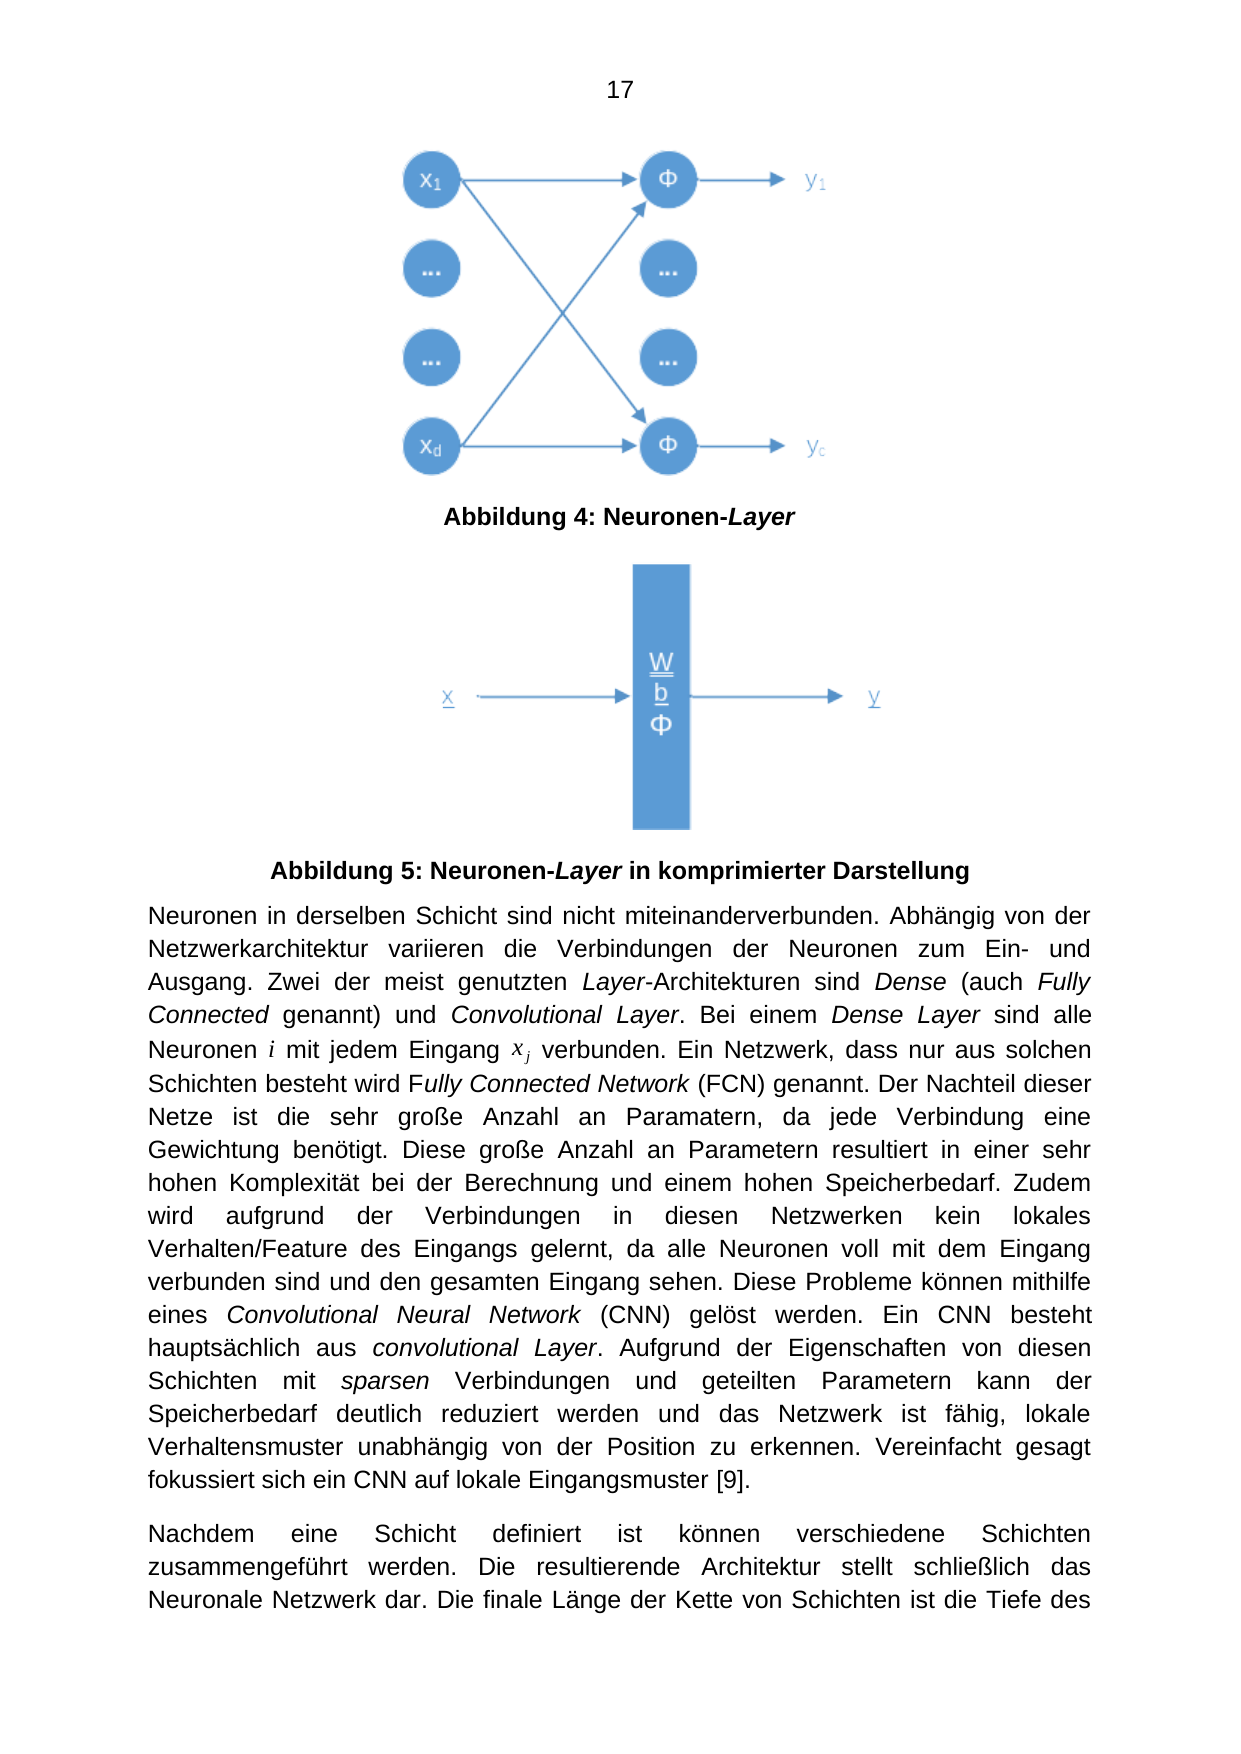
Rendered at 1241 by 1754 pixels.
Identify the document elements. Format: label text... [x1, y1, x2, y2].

text Abbildung 4: Neuronen-Layer [148, 502, 1092, 531]
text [148, 1519, 1092, 1614]
text Abbildung 5: Neuronen-Layer in komprimierter Darstellung [148, 856, 1092, 884]
text Neuronen in derselben Schicht sind nicht miteinanderverbunden. Abhängig von der Netzwerkarchitektur variieren die Verbindungen der Neuronen zum Ein- und Ausgang. Zwei der meist genutzten Layer-Architekturen sind Dense (auch Fully Connected genannt) und Convolutional Layer. Bei einem Dense Layer sind alle Neuronen mit jedem Eingang verbunden. Ein Netzwerk, dass nur aus solchen Schichten besteht wird Fully Connected Network (FCN) genannt. Der Nachteil dieser Netze ist die sehr große Anzahl an Paramatern, da jede Verbindung eine Gewichtung benötigt. Diese große Anzahl an Parametern resultiert in einer sehr hohen Komplexität bei der Berechnung und einem hohen Speicherbedarf. Zudem wird aufgrund der Verbindungen in diesen Netzwerken kein lokales Verhalten/Feature des Eingangs gelernt, da alle Neuronen voll mit dem Eingang verbunden sind und den gesamten Eingang sehen. Diese Probleme können mithilfe eines Convolutional Neural Network (CNN) gelöst werden. Ein CNN besteht hauptsächlich aus convolutional Layer. Aufgrund der Eigenschaften von diesen Schichten mit sparsen Verbindungen und geteilten Parametern kann der Speicherbedarf deutlich reduziert werden und das Netzwerk ist fähig, lokale Verhaltensmuster unabhängig von der Position zu erkennen. Vereinfacht gesagt fokussiert sich ein CNN auf lokale Eingangsmuster. [148, 901, 1092, 1494]
